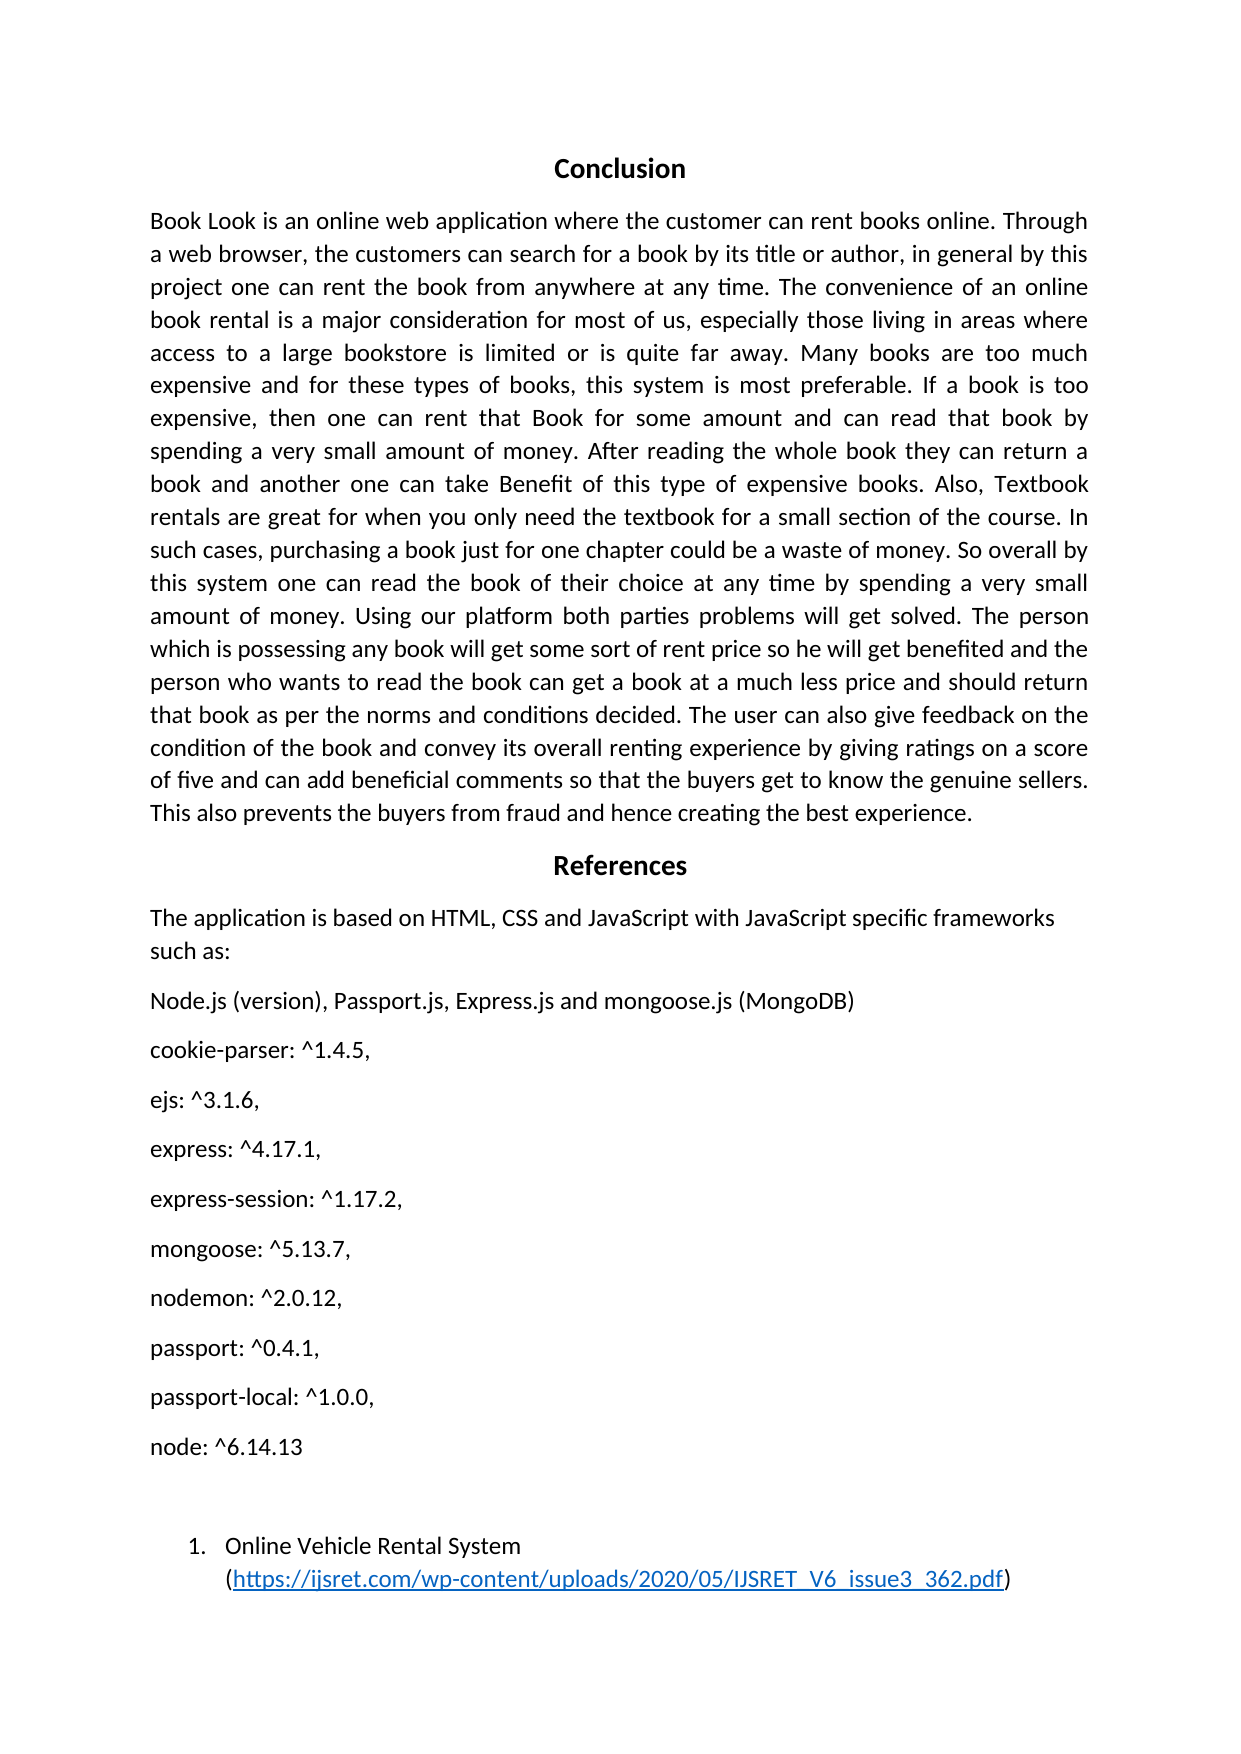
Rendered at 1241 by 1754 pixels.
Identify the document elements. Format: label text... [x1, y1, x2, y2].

text ejs: ^3.1.6, [150, 1084, 1090, 1114]
text cookie-parser: ^1.4.5, [150, 1034, 1090, 1065]
text The application is based on HTML, CSS and JavaScript with JavaScript specific frameworks such as: [150, 902, 1090, 966]
text passport: ^0.4.1, [150, 1332, 1090, 1362]
text References [150, 847, 1090, 883]
text Conclusion [150, 150, 1090, 186]
text passport-local: ^1.0.0, [150, 1381, 1090, 1412]
text express-session: ^1.17.2, [150, 1183, 1090, 1214]
text Node.js (version), Passport.js, Express.js and mongoose.js (MongoDB) [150, 985, 1090, 1015]
text nodemon: ^2.0.12, [150, 1282, 1090, 1313]
text Book Look is an online web application where the customer can rent books online. Through a web browser, the customers can search for a book by its title or author, in general by this project one can rent the book from anywhere at any time. The convenience of an online book rental is a major consideration for most of us, especially those living in areas where access to a large bookstore is limited or is quite far away. Many books are too much expensive and for these types of books, this system is most preferable. If a book is too expensive, then one can rent that Book for some amount and can read that book by spending a very small amount of money. After reading the whole book they can return a book and another one can take Benefit of this type of expensive books. Also, Textbook rentals are great for when you only need the textbook for a small section of the course. In such cases, purchasing a book just for one chapter could be a waste of money. So overall by this system one can read the book of their choice at any time by spending a very small amount of money. Using our platform both parties problems will get solved. The person which is possessing any book will get some sort of rent price so he will get benefited and the person who wants to read the book can get a book at a much less price and should return that book as per the norms and conditions decided. The user can also give feedback on the condition of the book and convey its overall renting experience by giving ratings on a score of five and can add beneficial comments so that the buyers get to know the genuine sellers. This also prevents the buyers from fraud and hence creating the best experience. [150, 205, 1090, 828]
text node: ^6.14.13 [150, 1431, 1090, 1462]
list Online Vehicle Rental System (https://ijsret.com/wp-content/uploads/2020/05/IJSRET_V6_issue3_362.pdf) [187, 1530, 1090, 1594]
text mongoose: ^5.13.7, [150, 1233, 1090, 1263]
text express: ^4.17.1, [150, 1133, 1090, 1164]
